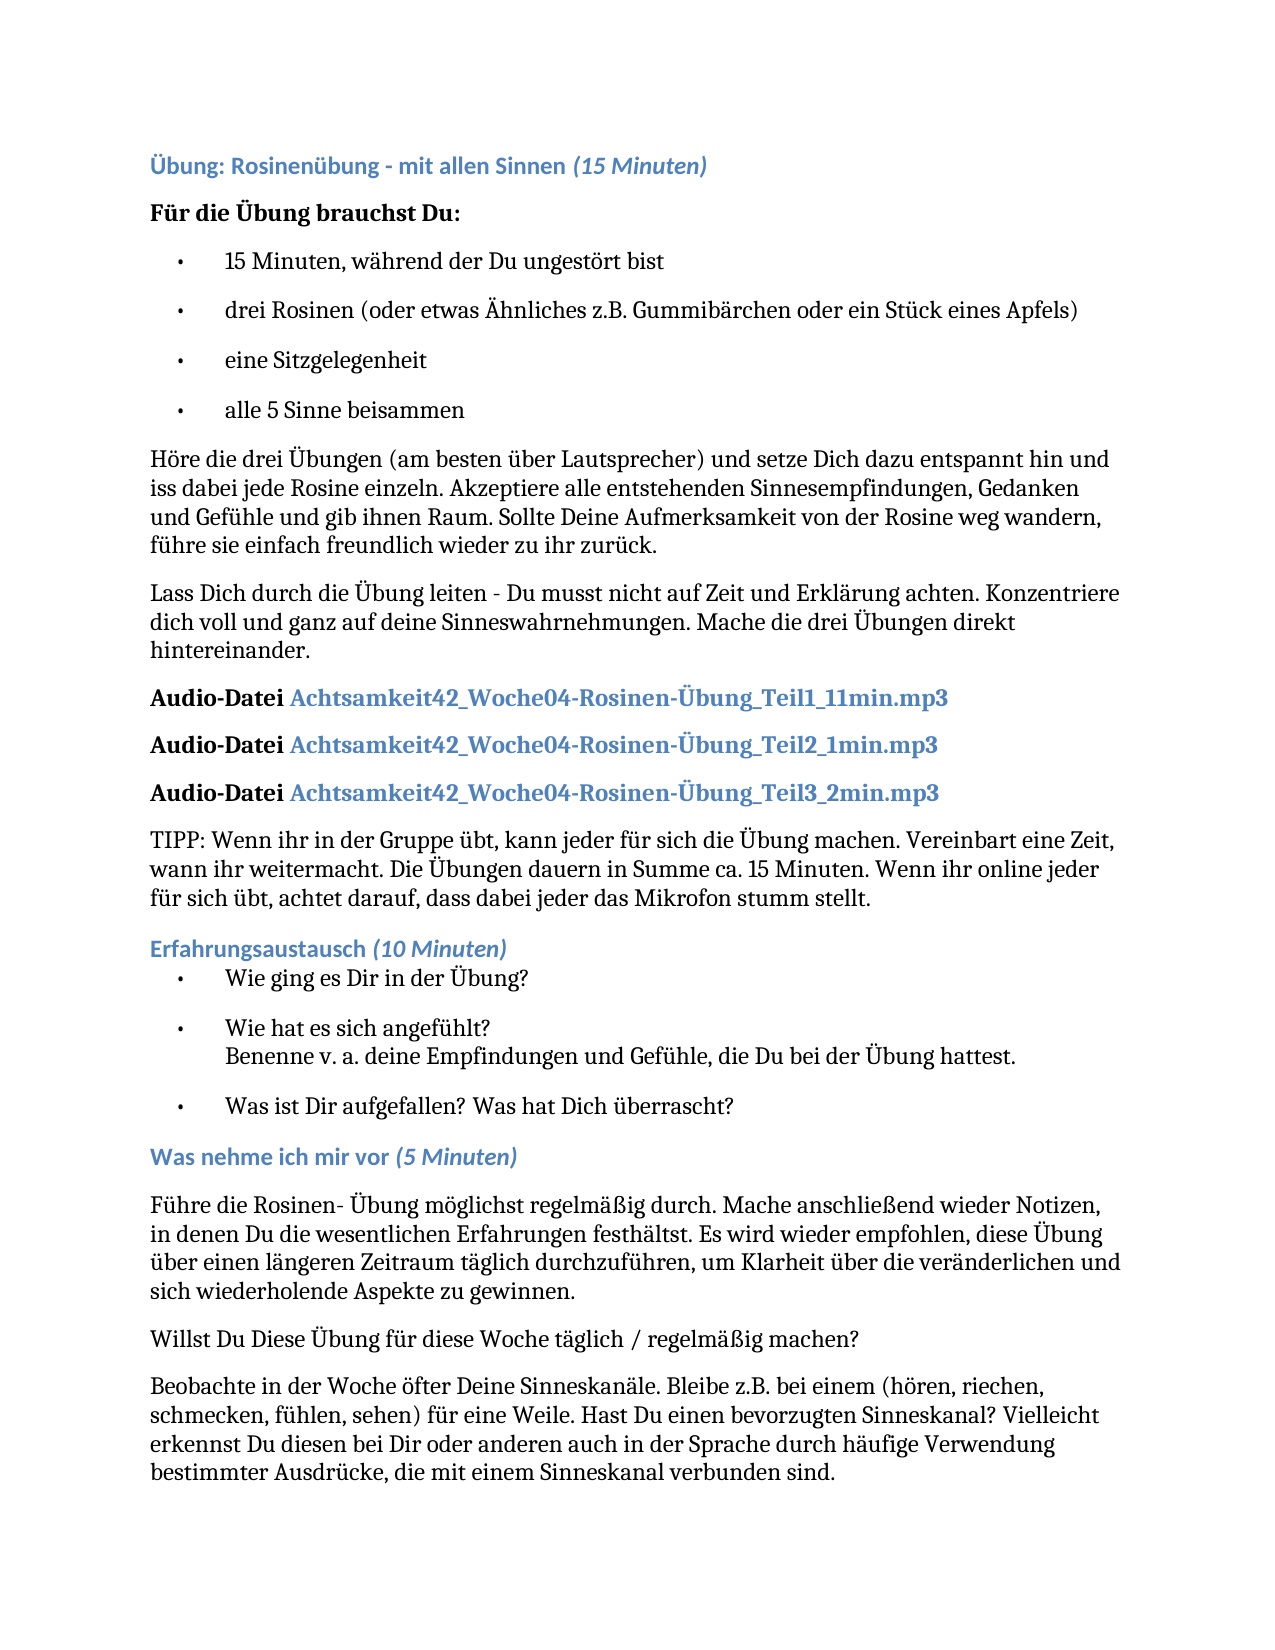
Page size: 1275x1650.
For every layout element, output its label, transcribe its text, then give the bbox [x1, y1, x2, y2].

text Audio-Datei Achtsamkeit42_Woche04-Rosinen-Übung_Teil2_1min.mp3 [150, 731, 1125, 760]
list drei Rosinen (oder etwas Ähnliches z.B. Gummibärchen oder ein Stück eines Apfels) [175, 296, 1125, 325]
text Audio-Datei Achtsamkeit42_Woche04-Rosinen-Übung_Teil3_2min.mp3 [150, 779, 1125, 808]
text Beobachte in der Woche öfter Deine Sinneskanäle. Bleibe z.B. bei einem (hören, riechen, schmecken, fühlen, sehen) für eine Weile. Hast Du einen bevorzugten Sinneskanal? Vielleicht erkennst Du diesen bei Dir oder anderen auch in der Sprache durch häufige Verwendung bestimmter Ausdrücke, die mit einem Sinneskanal verbunden sind. [150, 1372, 1125, 1487]
text Lass Dich durch die Übung leiten - Du musst nicht auf Zeit und Erklärung achten. Konzentriere dich voll und ganz auf deine Sinneswahrnehmungen. Mache die drei Übungen direkt hintereinander. [150, 579, 1125, 665]
text Führe die Rosinen- Übung möglichst regelmäßig durch. Mache anschließend wieder Notizen, in denen Du die wesentlichen Erfahrungen festhältst. Es wird wieder empfohlen, diese Übung über einen längeren Zeitraum täglich durchzuführen, um Klarheit über die veränderlichen und sich wiederholende Aspekte zu gewinnen. [150, 1191, 1125, 1306]
text TIPP: Wenn ihr in der Gruppe übt, kann jeder für sich die Übung machen. Vereinbart eine Zeit, wann ihr weitermacht. Die Übungen dauern in Summe ca. 15 Minuten. Wenn ihr online jeder für sich übt, achtet darauf, dass dabei jeder das Mikrofon stumm stellt. [150, 826, 1125, 913]
list alle 5 Sinne beisammen [175, 396, 1125, 424]
text Willst Du Diese Übung für diese Woche täglich / regelmäßig machen? [150, 1324, 1125, 1353]
list Wie ging es Dir in der Übung? [175, 964, 1125, 993]
subtitle Erfahrungsaustausch (10 Minuten) [150, 933, 1125, 964]
subtitle Übung: Rosinenübung - mit allen Sinnen (15 Minuten) [150, 150, 1125, 181]
list Wie hat es sich angefühlt? Benenne v. a. deine Empfindungen und Gefühle, die Du bei der Übung hattest. [175, 1013, 1125, 1071]
text Höre die drei Übungen (am besten über Lautsprecher) und setze Dich dazu entspannt hin und iss dabei jede Rosine einzeln. Akzeptiere alle entstehenden Sinnesempfindungen, Gedanken und Gefühle und gib ihnen Raum. Sollte Deine Aufmerksamkeit von der Rosine weg wandern, führe sie einfach freundlich wieder zu ihr zurück. [150, 445, 1125, 560]
list Was ist Dir aufgefallen? Was hat Dich überrascht? [175, 1092, 1125, 1121]
text Audio-Datei Achtsamkeit42_Woche04-Rosinen-Übung_Teil1_11min.mp3 [150, 684, 1125, 713]
list 15 Minuten, während der Du ungestört bist [175, 247, 1125, 276]
text Für die Übung brauchst Du: [150, 199, 1125, 228]
list eine Sitzgelegenheit [175, 346, 1125, 375]
subtitle Was nehme ich mir vor (5 Minuten) [150, 1141, 1125, 1172]
